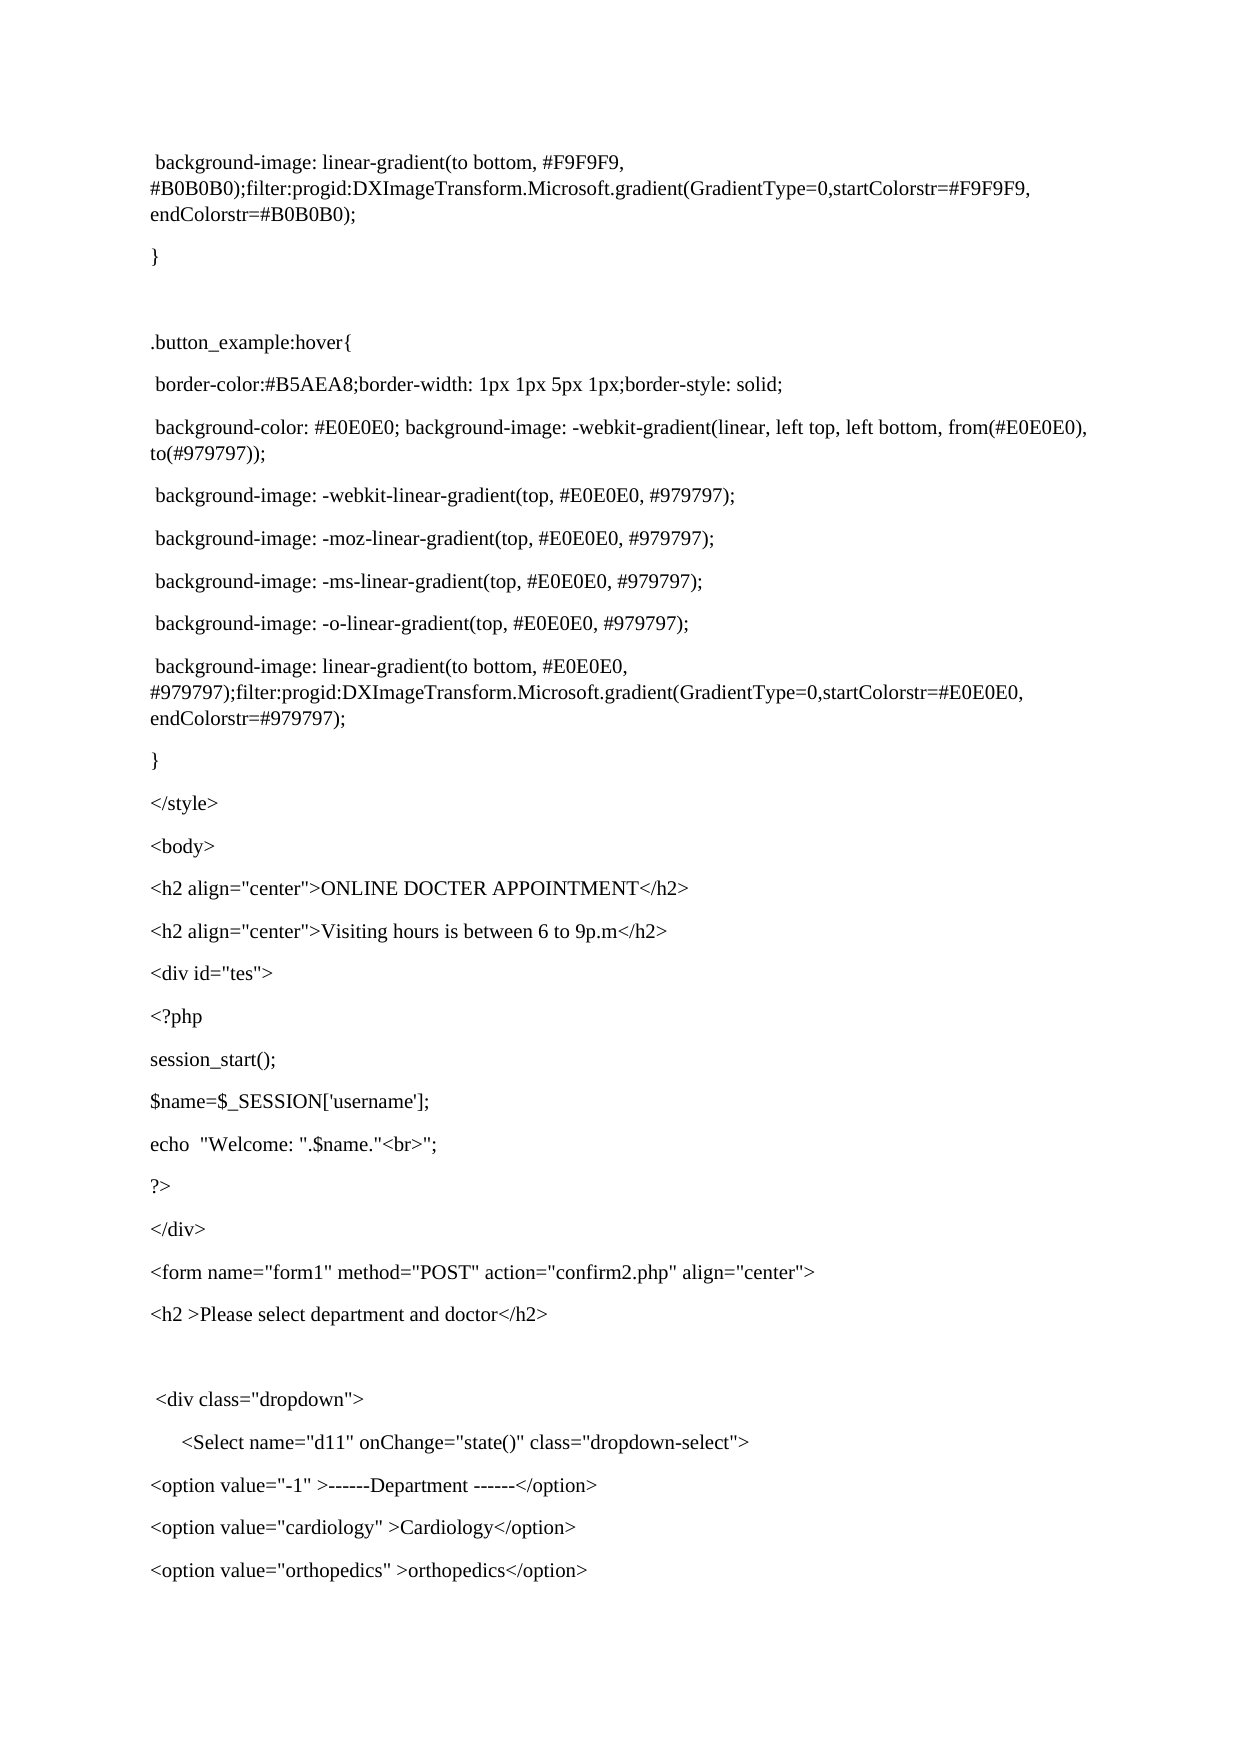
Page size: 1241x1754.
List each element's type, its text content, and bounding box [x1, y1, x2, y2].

text <div id="tes"> [150, 961, 1090, 985]
text <option value="orthopedics" >orthopedics</option> [150, 1558, 1090, 1582]
text </div> [150, 1217, 1090, 1241]
text background-image: -ms-linear-gradient(top, #E0E0E0, #979797); [150, 569, 1090, 593]
text <Select name="d11" onChange="state()" class="dropdown-select"> [150, 1430, 1090, 1454]
text <option value="-1" >------Department ------</option> [150, 1473, 1090, 1497]
text ?> [150, 1174, 1090, 1198]
text .button_example:hover{ [150, 330, 1090, 354]
text <h2 >Please select department and doctor</h2> [150, 1302, 1090, 1326]
text background-image: linear-gradient(to bottom, #F9F9F9, #B0B0B0);filter:progid:DXImageTransform.Microsoft.gradient(GradientType=0,startColorstr=#F9F9F9, endColorstr=#B0B0B0); [150, 150, 1090, 226]
text background-image: -moz-linear-gradient(top, #E0E0E0, #979797); [150, 526, 1090, 550]
text background-image: linear-gradient(to bottom, #E0E0E0, #979797);filter:progid:DXImageTransform.Microsoft.gradient(GradientType=0,startColorstr=#E0E0E0, endColorstr=#979797); [150, 654, 1090, 730]
text echo "Welcome: ".$name."<br>"; [150, 1132, 1090, 1156]
text background-image: -o-linear-gradient(top, #E0E0E0, #979797); [150, 611, 1090, 635]
text <form name="form1" method="POST" action="confirm2.php" align="center"> [150, 1259, 1090, 1284]
text <div class="dropdown"> [150, 1387, 1090, 1411]
text } [150, 748, 1090, 772]
text border-color:#B5AEA8;border-width: 1px 1px 5px 1px;border-style: solid; [150, 372, 1090, 396]
text } [150, 244, 1090, 268]
text <option value="cardiology" >Cardiology</option> [150, 1515, 1090, 1539]
text <?php [150, 1004, 1090, 1028]
text $name=$_SESSION['username']; [150, 1089, 1090, 1113]
text background-image: -webkit-linear-gradient(top, #E0E0E0, #979797); [150, 483, 1090, 507]
text </style> [150, 791, 1090, 815]
text <body> [150, 833, 1090, 858]
text <h2 align="center">ONLINE DOCTER APPOINTMENT</h2> [150, 876, 1090, 900]
text <h2 align="center">Visiting hours is between 6 to 9p.m</h2> [150, 919, 1090, 943]
text background-color: #E0E0E0; background-image: -webkit-gradient(linear, left top, left bottom, from(#E0E0E0), to(#979797)); [150, 415, 1090, 465]
text session_start(); [150, 1047, 1090, 1071]
